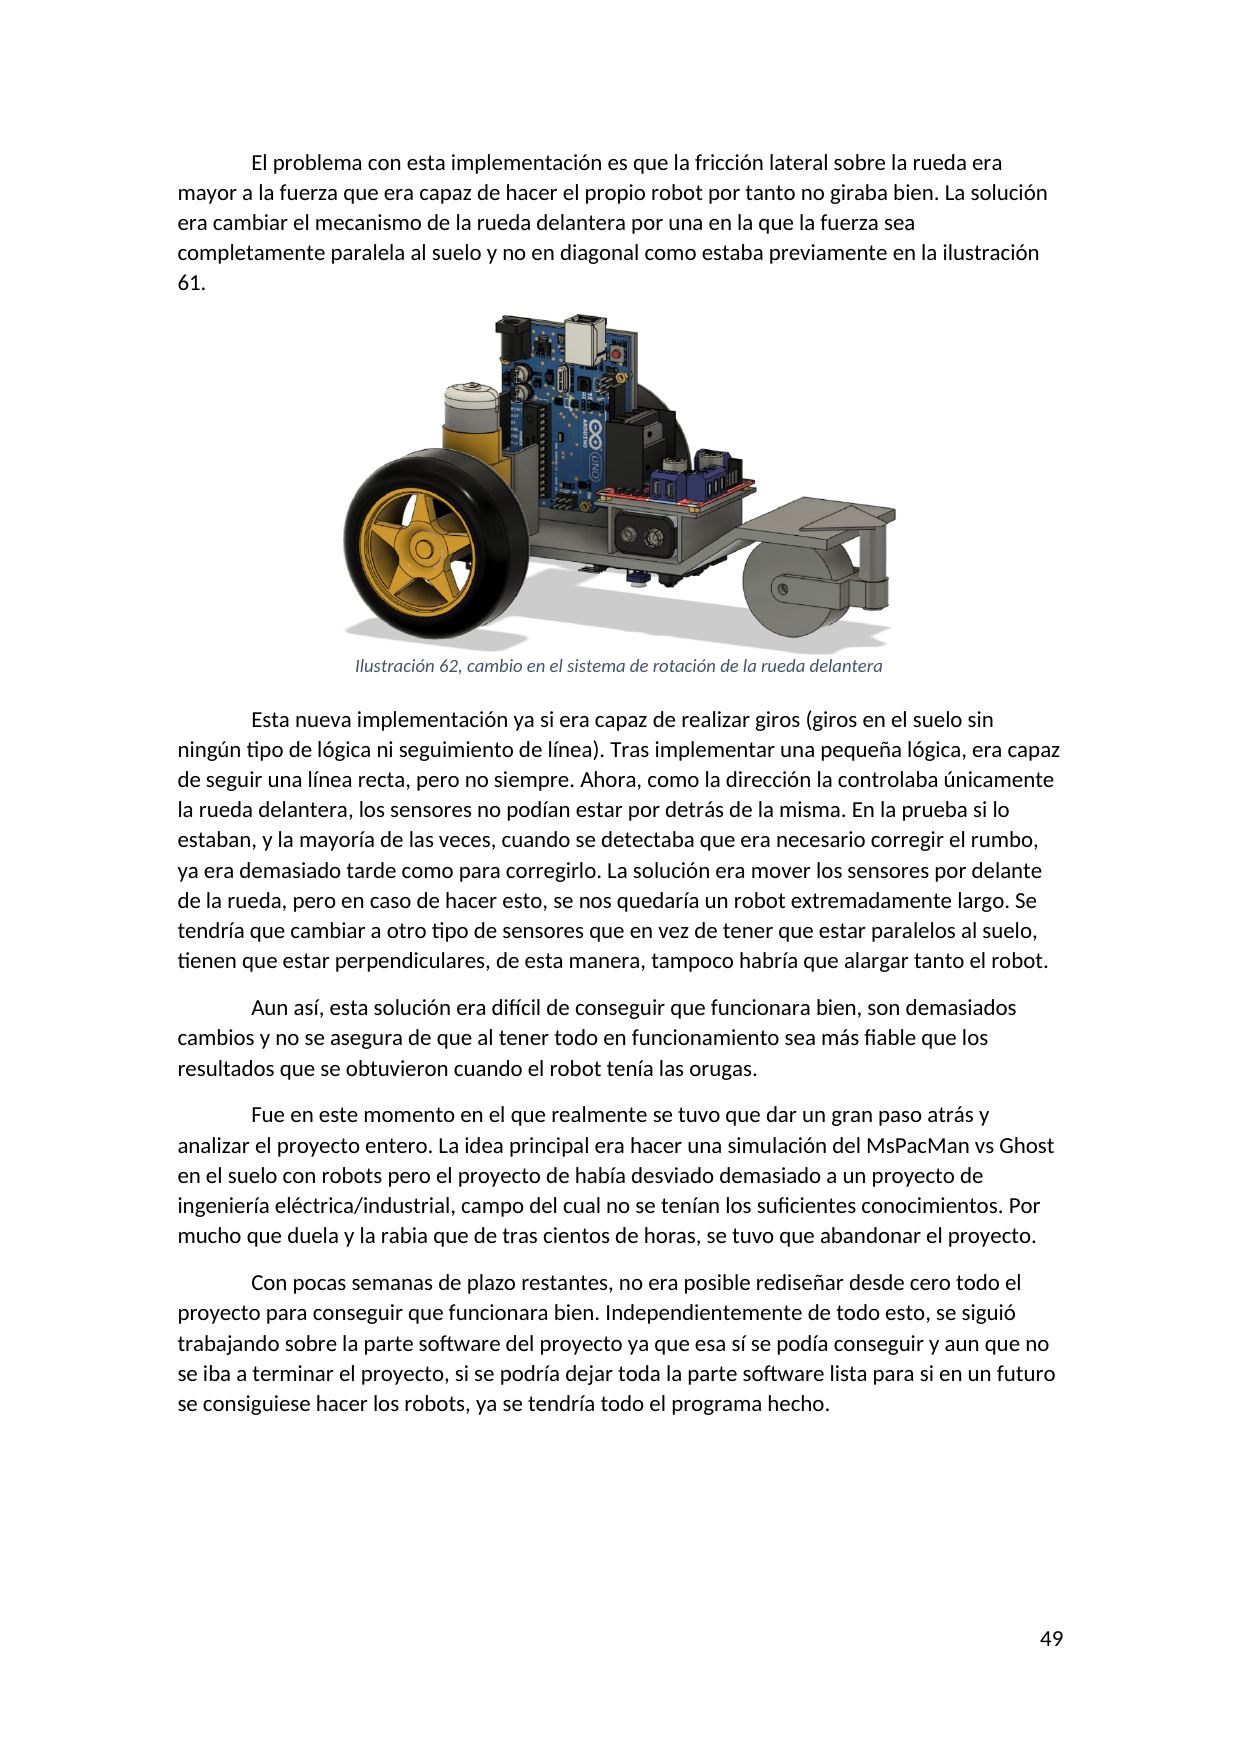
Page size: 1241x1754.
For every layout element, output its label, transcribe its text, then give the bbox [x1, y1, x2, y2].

text Aun así, esta solución era difícil de conseguir que funcionara bien, son demasiados cambios y no se asegura de que al tener todo en funcionamiento sea más fiable que los resultados que se obtuvieron cuando el robot tenía las orugas. [177, 993, 1063, 1082]
text Con pocas semanas de plazo restantes, no era posible rediseñar desde cero todo el proyecto para conseguir que funcionara bien. Independientemente de todo esto, se siguió trabajando sobre la parte software del proyecto ya que esa sí se podía conseguir y aun que no se iba a terminar el proyecto, si se podría dejar toda la parte software lista para si en un futuro se consiguiese hacer los robots, ya se tendría todo el programa hecho. [177, 1268, 1063, 1417]
text El problema con esta implementación es que la fricción lateral sobre la rueda era mayor a la fuerza que era capaz de hacer el propio robot por tanto no giraba bien. La solución era cambiar el mecanismo de la rueda delantera por una en la que la fuerza sea completamente paralela al suelo y no en diagonal como estaba previamente en la ilustración 61. [177, 148, 1063, 296]
picture [339, 307, 901, 654]
text Fue en este momento en el que realmente se tuvo que dar un gran paso atrás y analizar el proyecto entero. La idea principal era hacer una simulación del MsPacMan vs Ghost en el suelo con robots pero el proyecto de había desviado demasiado a un proyecto de ingeniería eléctrica/industrial, campo del cual no se tenían los suficientes conocimientos. Por mucho que duela y la rabia que de tras cientos de horas, se tuvo que abandonar el proyecto. [177, 1101, 1063, 1249]
